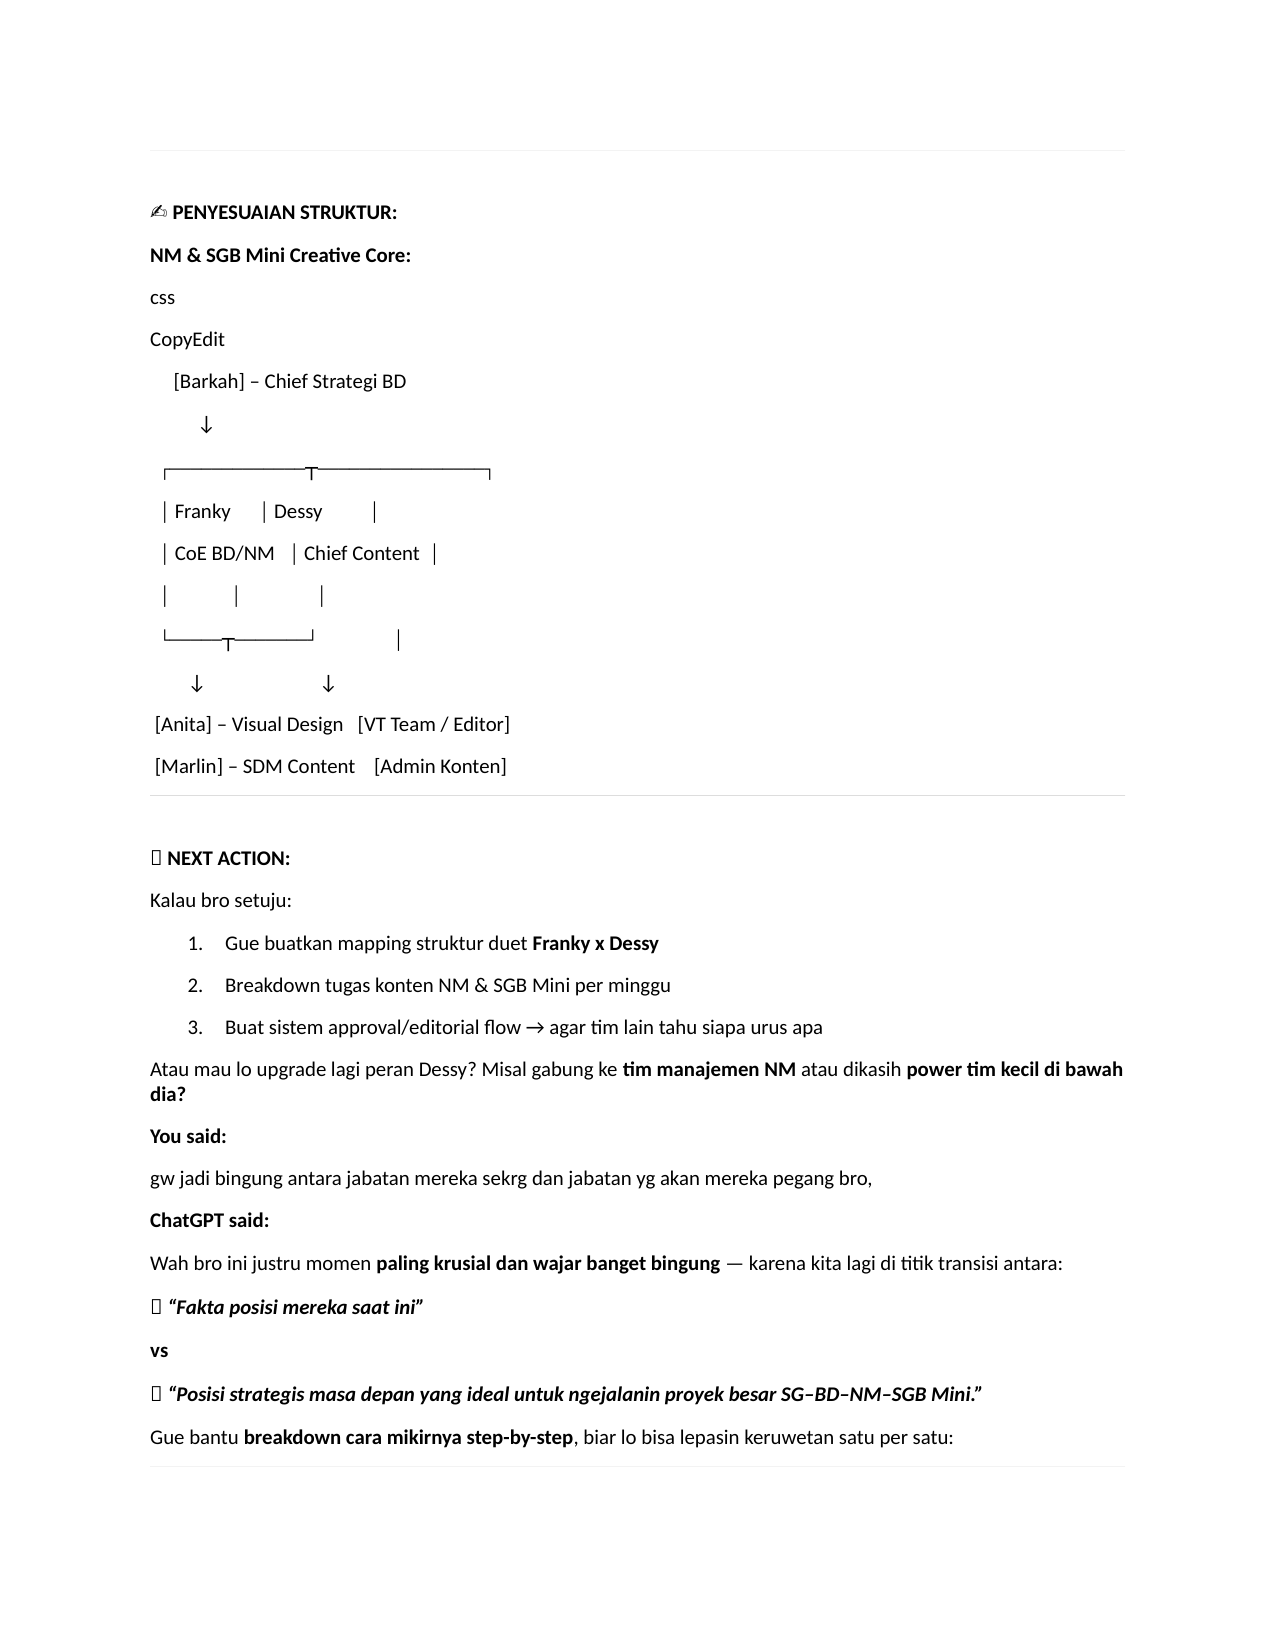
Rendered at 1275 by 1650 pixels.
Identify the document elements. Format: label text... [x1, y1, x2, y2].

text ┌─────────────┬────────────────┐ [150, 453, 1125, 481]
text Gue bantu breakdown cara mikirnya step-by-step, biar lo bisa lepasin keruwetan satu per satu: [150, 1424, 1125, 1449]
text │ CoE BD/NM │ Chief Content │ [150, 540, 1125, 565]
text You said: [150, 1123, 1125, 1149]
list Gue buatkan mapping struktur duet Franky x Dessy [187, 930, 1125, 955]
text [Barkah] – Chief Strategi BD [150, 368, 1125, 394]
text 🔄 “Fakta posisi mereka saat ini” [150, 1292, 1125, 1320]
text 🏁 NEXT ACTION: [150, 843, 1125, 871]
text CopyEdit [150, 326, 1125, 352]
text vs [150, 1337, 1125, 1362]
text │ Franky │ Dessy │ [150, 498, 1125, 523]
text Atau mau lo upgrade lagi peran Dessy? Misal gabung ke tim manajemen NM atau dikasih power tim kecil di bawah dia? [150, 1056, 1125, 1107]
text [Anita] – Visual Design [VT Team / Editor] [150, 711, 1125, 737]
text ✍️ PENYESUAIAN STRUKTUR: [150, 197, 1125, 226]
text 🚀 “Posisi strategis masa depan yang ideal untuk ngejalanin proyek besar SG–BD–NM–SGB Mini.” [150, 1379, 1125, 1407]
text ↓ ↓ [150, 669, 1125, 694]
text gw jadi bingung antara jabatan mereka sekrg dan jabatan yg akan mereka pegang bro, [150, 1166, 1125, 1191]
text Wah bro ini justru momen paling krusial dan wajar banget bingung — karena kita lagi di titik transisi antara: [150, 1250, 1125, 1275]
list Buat sistem approval/editorial flow → agar tim lain tahu siapa urus apa [187, 1014, 1125, 1039]
list Breakdown tugas konten NM & SGB Mini per minggu [187, 972, 1125, 997]
text ChatGPT said: [150, 1208, 1125, 1233]
text [Marlin] – SDM Content [Admin Konten] [150, 753, 1125, 779]
text │ │ │ [150, 582, 1125, 607]
text Kalau bro setuju: [150, 888, 1125, 913]
text └─────┬───────┘ │ [150, 624, 1125, 652]
text NM & SGB Mini Creative Core: [150, 242, 1125, 268]
text ↓ [150, 411, 1125, 436]
text css [150, 284, 1125, 310]
